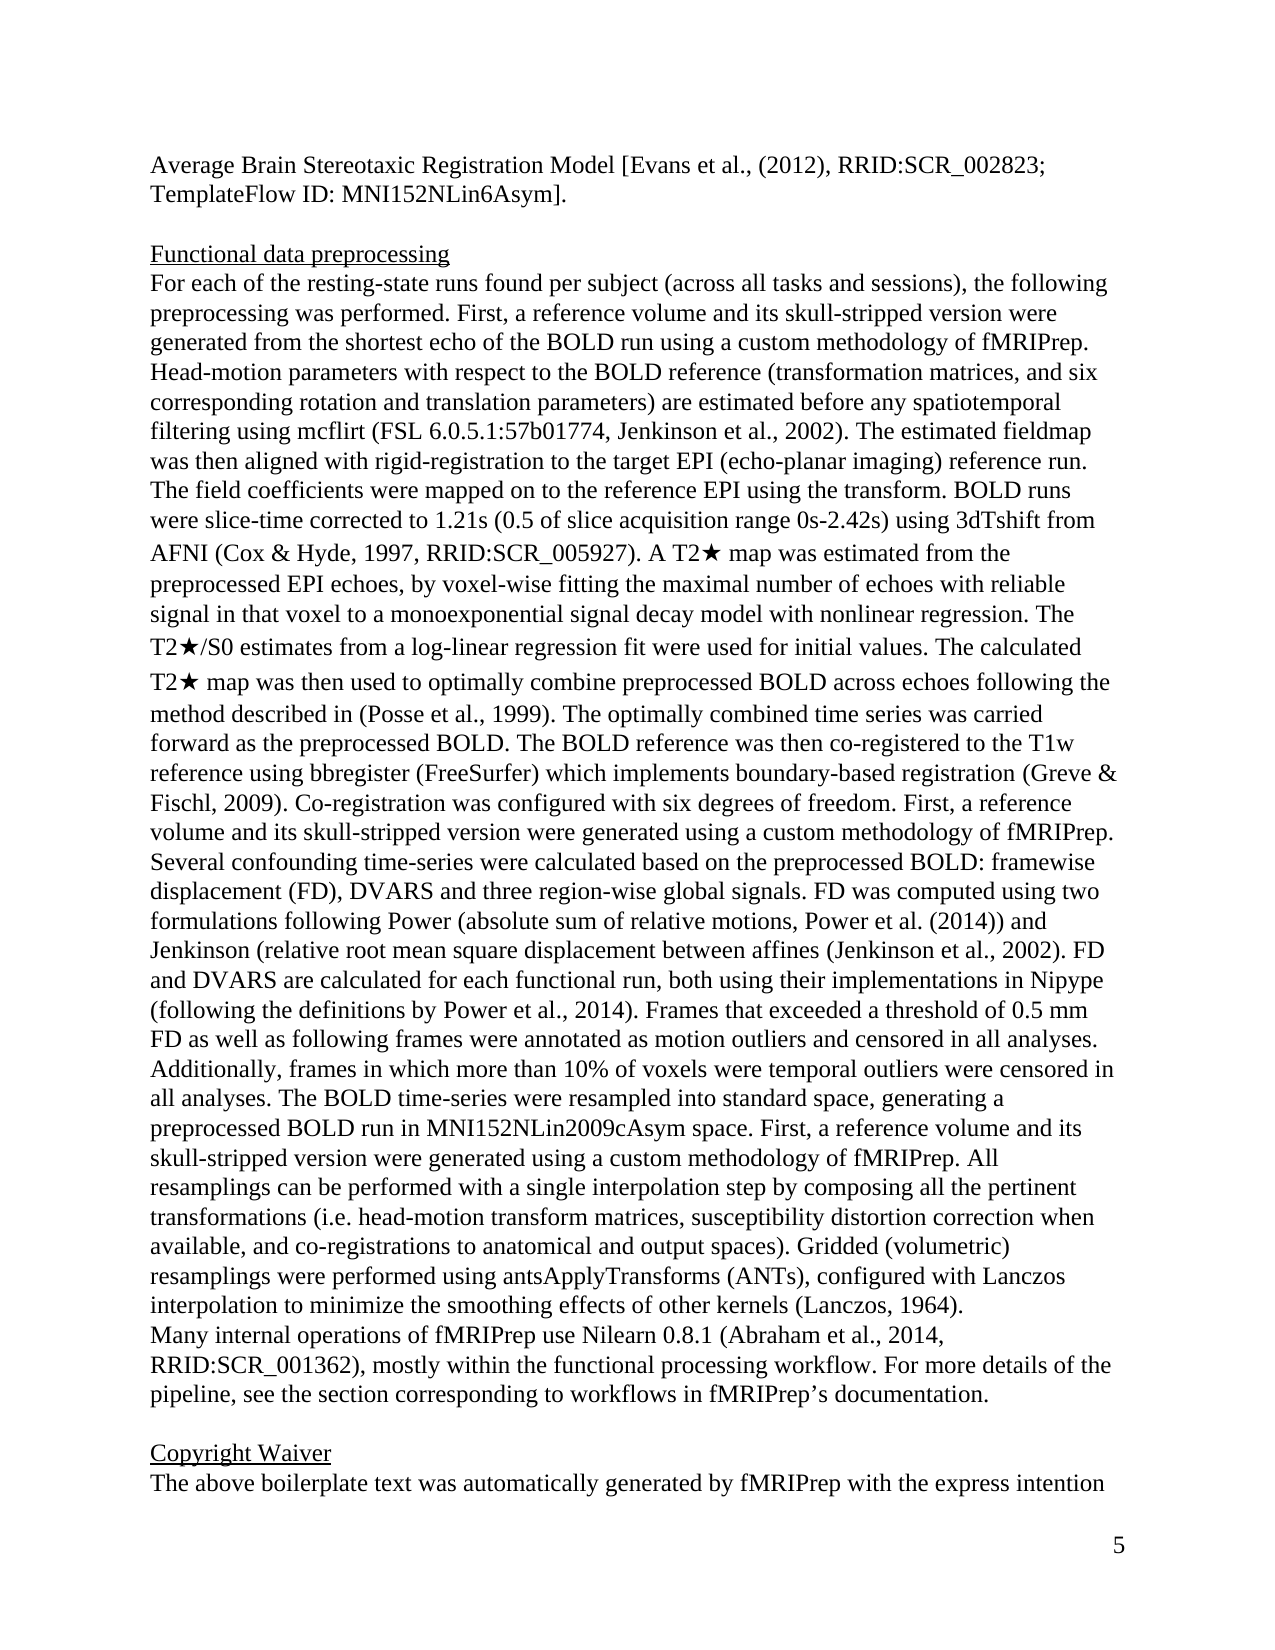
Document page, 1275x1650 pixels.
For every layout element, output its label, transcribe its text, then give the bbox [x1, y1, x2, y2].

text Many internal operations of fMRIPrep use Nilearn 0.8.1 (Abraham et al., 2014, RRID:SCR_001362), mostly within the functional processing workflow. For more details of the pipeline, see the section corresponding to workflows in fMRIPrep’s documentation. [150, 1320, 1125, 1408]
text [150, 1468, 1125, 1497]
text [150, 150, 1125, 208]
text Functional data preprocessing [150, 239, 1125, 267]
text For each of the resting-state runs found per subject (across all tasks and sessions), the following preprocessing was performed. First, a reference volume and its skull-stripped version were generated from the shortest echo of the BOLD run using a custom methodology of fMRIPrep. Head-motion parameters with respect to the BOLD reference (transformation matrices, and six corresponding rotation and translation parameters) are estimated before any spatiotemporal filtering using mcflirt (FSL 6.0.5.1:57b01774, Jenkinson et al., 2002). The estimated fieldmap was then aligned with rigid-registration to the target EPI (echo-planar imaging) reference run. The field coefficients were mapped on to the reference EPI using the transform. BOLD runs were slice-time corrected to 1.21s (0.5 of slice acquisition range 0s-2.42s) using 3dTshift from AFNI (Cox & Hyde, 1997, RRID:SCR_005927). A T2★ map was estimated from the preprocessed EPI echoes, by voxel-wise fitting the maximal number of echoes with reliable signal in that voxel to a monoexponential signal decay model with nonlinear regression. The T2★/S0 estimates from a log-linear regression fit were used for initial values. The calculated T2★ map was then used to optimally combine preprocessed BOLD across echoes following the method described in (Posse et al., 1999). The optimally combined time series was carried forward as the preprocessed BOLD. The BOLD reference was then co-registered to the T1w reference using bbregister (FreeSurfer) which implements boundary-based registration (Greve & Fischl, 2009). Co-registration was configured with six degrees of freedom. First, a reference volume and its skull-stripped version were generated using a custom methodology of fMRIPrep. Several confounding time-series were calculated based on the preprocessed BOLD: framewise displacement (FD), DVARS and three region-wise global signals. FD was computed using two formulations following Power (absolute sum of relative motions, Power et al. (2014)) and Jenkinson (relative root mean square displacement between affines (Jenkinson et al., 2002). FD and DVARS are calculated for each functional run, both using their implementations in Nipype (following the definitions by Power et al., 2014). Frames that exceeded a threshold of 0.5 mm FD as well as following frames were annotated as motion outliers and censored in all analyses. Additionally, frames in which more than 10% of voxels were temporal outliers were censored in all analyses. The BOLD time-series were resampled into standard space, generating a preprocessed BOLD run in MNI152NLin2009cAsym space. First, a reference volume and its skull-stripped version were generated using a custom methodology of fMRIPrep. All resamplings can be performed with a single interpolation step by composing all the pertinent transformations (i.e. head-motion transform matrices, susceptibility distortion correction when available, and co-registrations to anatomical and output spaces). Gridded (volumetric) resamplings were performed using antsApplyTransforms (ANTs), configured with Lanczos interpolation to minimize the smoothing effects of other kernels (Lanczos, 1964). [150, 268, 1125, 1319]
text Copyright Waiver [150, 1438, 1125, 1467]
